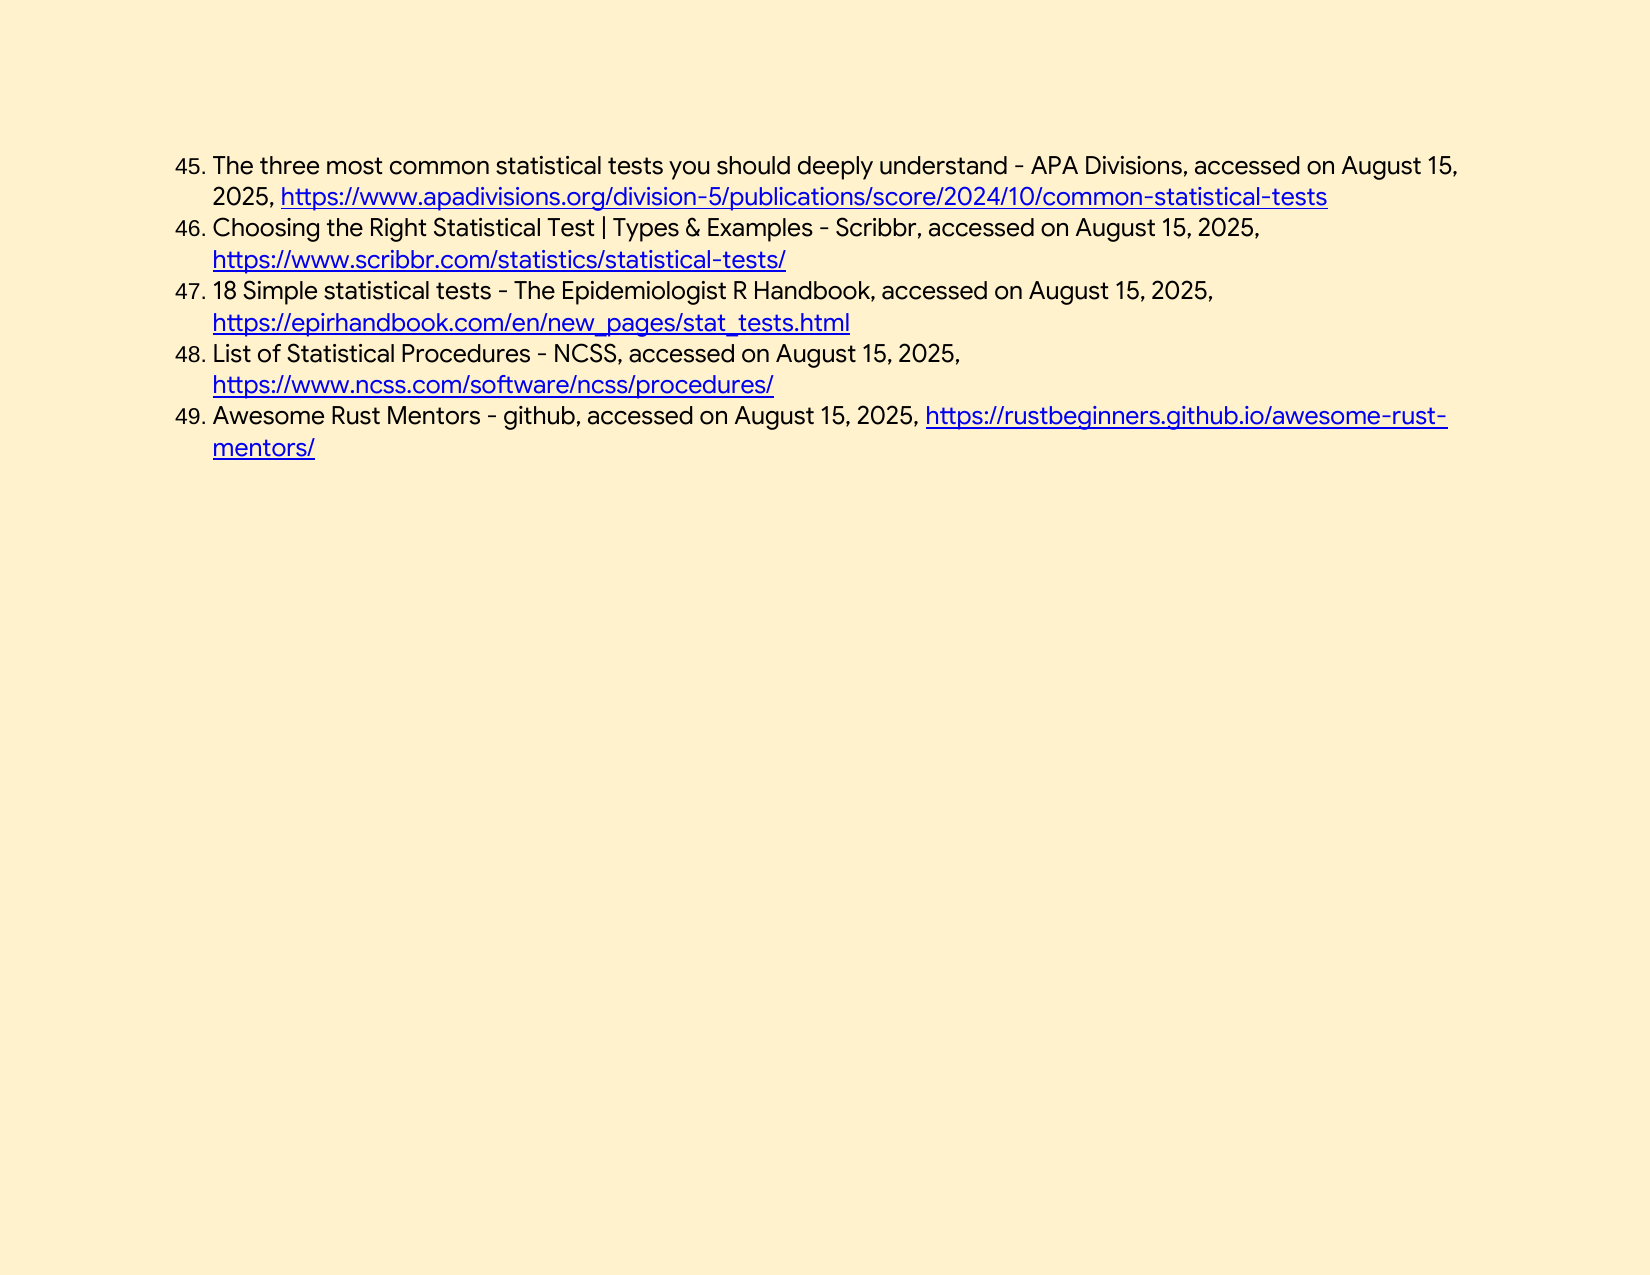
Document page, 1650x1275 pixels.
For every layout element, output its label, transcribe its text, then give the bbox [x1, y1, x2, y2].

list The three most common statistical tests you should deeply understand - APA Divisions, accessed on August 15, 2025, https://www.apadivisions.org/division-5/publications/score/2024/10/common-statistical-tests [175, 150, 1500, 213]
list List of Statistical Procedures - NCSS, accessed on August 15, 2025, https://www.ncss.com/software/ncss/procedures/ [175, 338, 1500, 401]
list 18 Simple statistical tests - The Epidemiologist R Handbook, accessed on August 15, 2025, https://epirhandbook.com/en/new_pages/stat_tests.html [175, 275, 1500, 338]
list Choosing the Right Statistical Test | Types & Examples - Scribbr, accessed on August 15, 2025, https://www.scribbr.com/statistics/statistical-tests/ [175, 213, 1500, 275]
list Awesome Rust Mentors - github, accessed on August 15, 2025, https://rustbeginners.github.io/awesome-rust-mentors/ [175, 401, 1500, 463]
